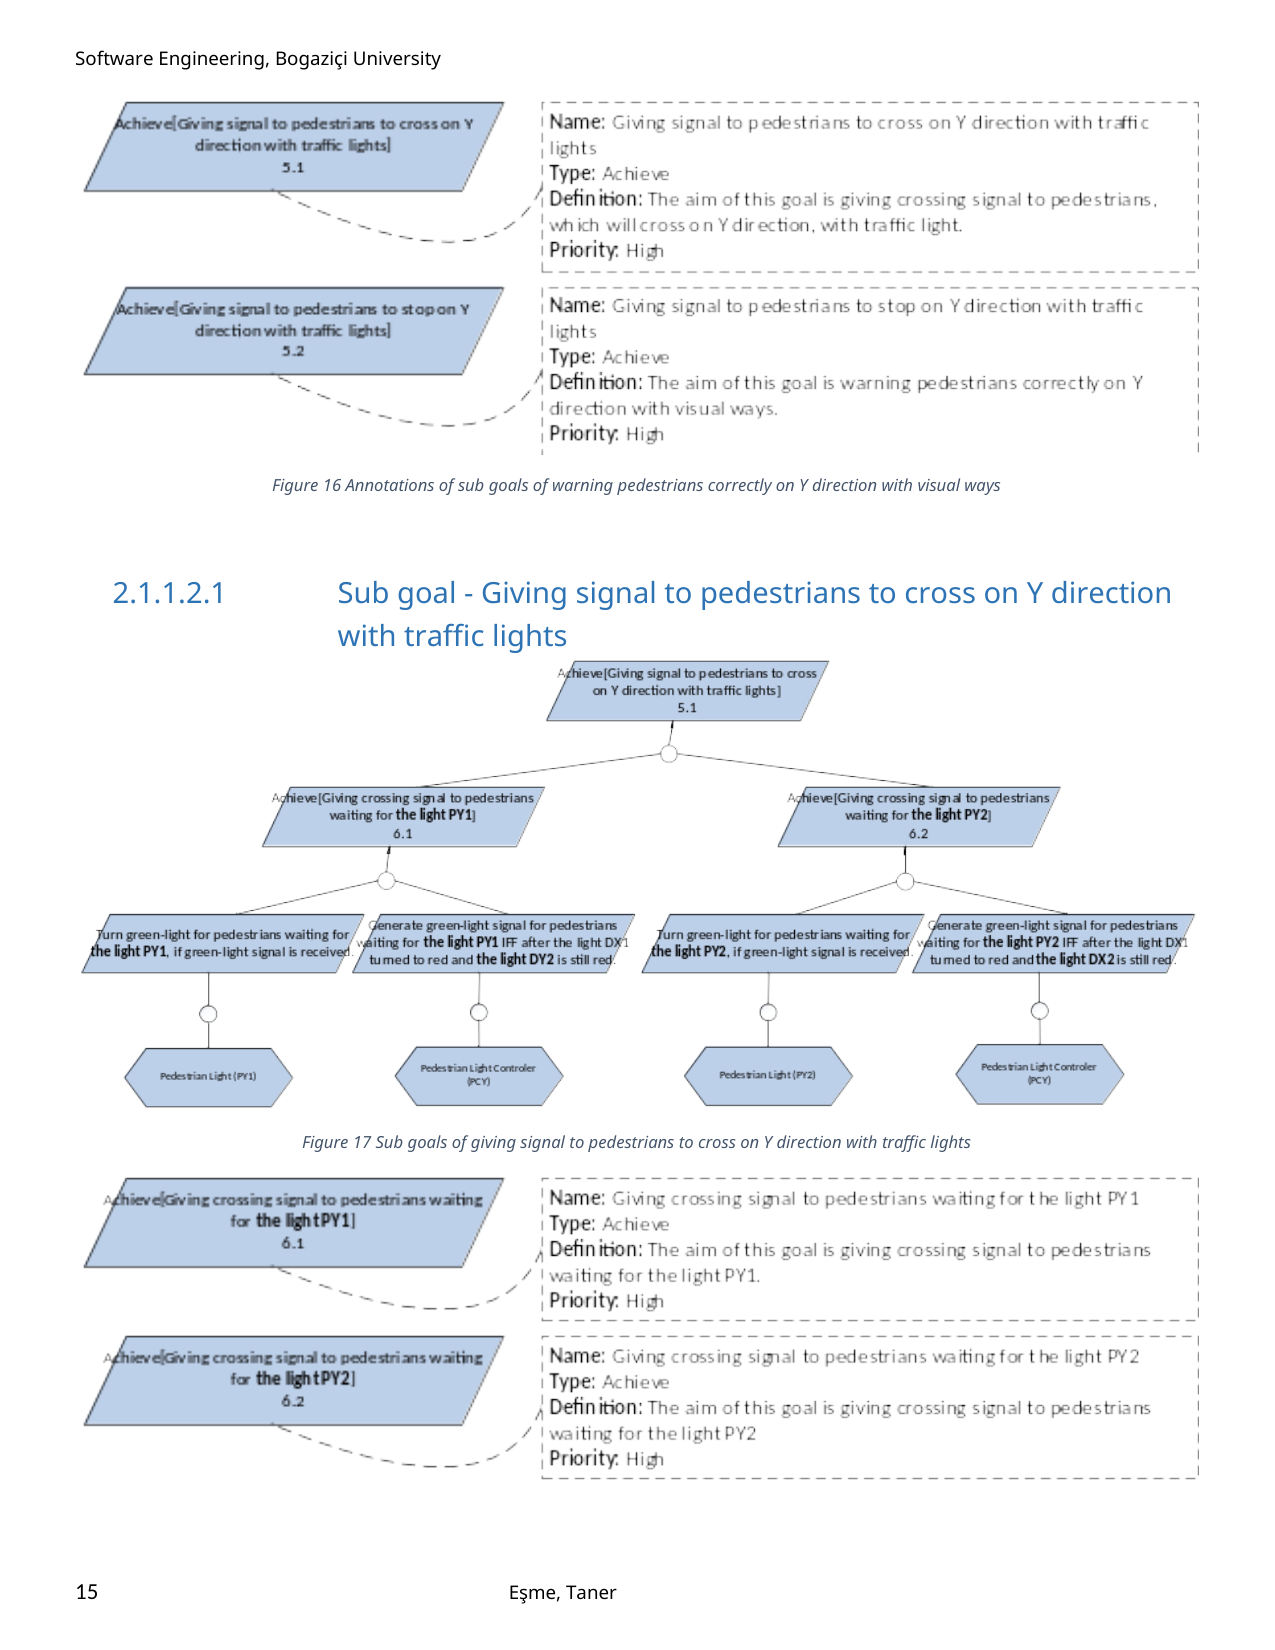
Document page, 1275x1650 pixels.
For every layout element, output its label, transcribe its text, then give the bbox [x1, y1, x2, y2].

text Figure 16 Annotations of sub goals of warning pedestrians correctly on Y direction with visual ways [75, 473, 1200, 496]
subtitle Sub goal - Giving signal to pedestrians to cross on Y direction with traffic lights [112, 573, 1200, 655]
text Figure 17 Sub goals of giving signal to pedestrians to cross on Y direction with traffic lights [75, 1131, 1200, 1154]
